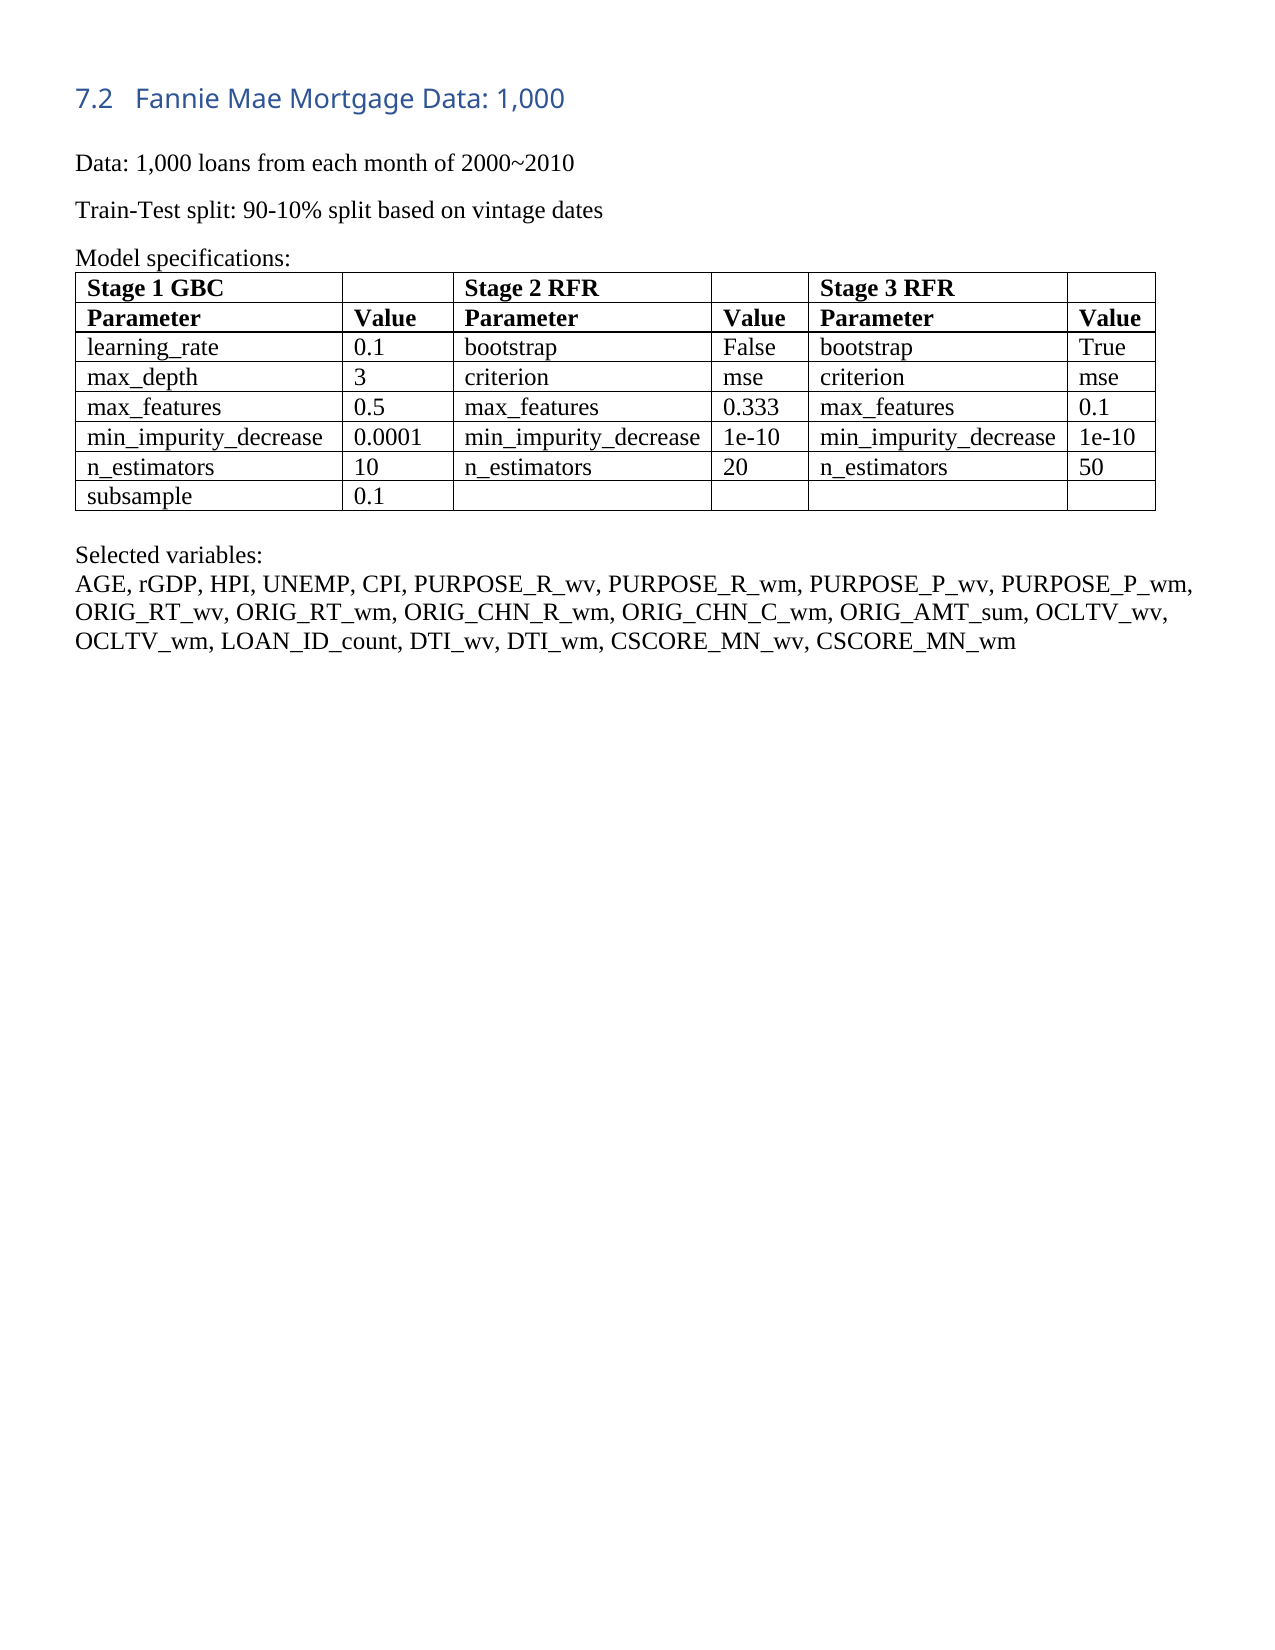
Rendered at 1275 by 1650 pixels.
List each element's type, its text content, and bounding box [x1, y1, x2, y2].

table_cell True [1068, 333, 1155, 361]
table_cell 0.333 [712, 392, 808, 421]
subtitle Fannie Mae Mortgage Data: 1,000 [75, 79, 1200, 116]
table_header Stage 2 RFR [454, 273, 711, 302]
table_cell max_features [454, 392, 711, 421]
table_cell [809, 481, 1067, 510]
table_cell 3 [343, 362, 453, 391]
table_cell 0.1 [343, 481, 453, 510]
table_cell mse [1068, 362, 1155, 391]
table_cell [712, 481, 808, 510]
table_cell min_impurity_decrease [76, 422, 342, 451]
table_cell 20 [712, 452, 808, 480]
table_cell Value [1068, 303, 1155, 331]
table_cell n_estimators [454, 452, 711, 480]
table_cell [454, 481, 711, 510]
table_header [1068, 273, 1155, 302]
table_cell 0.0001 [343, 422, 453, 451]
text Selected variables: [75, 540, 1200, 569]
table_cell Parameter [454, 303, 711, 331]
table_cell min_impurity_decrease [454, 422, 711, 451]
table_header Stage 1 GBC [76, 273, 342, 302]
table_cell max_features [76, 392, 342, 421]
table_cell 0.1 [1068, 392, 1155, 421]
table_cell Parameter [809, 303, 1067, 331]
table_cell n_estimators [809, 452, 1067, 480]
table_cell mse [712, 362, 808, 391]
table_cell Parameter [76, 303, 342, 331]
text Train-Test split: 90-10% split based on vintage dates [75, 195, 1200, 224]
table_cell min_impurity_decrease [809, 422, 1067, 451]
text Data: 1,000 loans from each month of 2000~2010 [75, 148, 1200, 176]
table_header Stage 3 RFR [809, 273, 1067, 302]
table_cell 1e-10 [1068, 422, 1155, 451]
table_cell subsample [76, 481, 342, 510]
table_header [343, 273, 453, 302]
table_cell n_estimators [76, 452, 342, 480]
table_header [712, 273, 808, 302]
table_cell Value [343, 303, 453, 331]
text Model specifications: [75, 243, 1200, 272]
table_cell max_features [809, 392, 1067, 421]
table_cell criterion [809, 362, 1067, 391]
table_cell bootstrap [809, 333, 1067, 361]
table_cell 0.5 [343, 392, 453, 421]
table_cell 0.1 [343, 333, 453, 361]
table_cell [1068, 481, 1155, 510]
table_cell 10 [343, 452, 453, 480]
table_cell 50 [1068, 452, 1155, 480]
table_cell Value [712, 303, 808, 331]
table_cell bootstrap [454, 333, 711, 361]
table_cell False [712, 333, 808, 361]
table_cell learning_rate [76, 333, 342, 361]
table_cell criterion [454, 362, 711, 391]
text AGE, rGDP, HPI, UNEMP, CPI, PURPOSE_R_wv, PURPOSE_R_wm, PURPOSE_P_wv, PURPOSE_P_wm, ORIG_RT_wv, ORIG_RT_wm, ORIG_CHN_R_wm, ORIG_CHN_C_wm, ORIG_AMT_sum, OCLTV_wv, OCLTV_wm, LOAN_ID_count, DTI_wv, DTI_wm, CSCORE_MN_wv, CSCORE_MN_wm [75, 569, 1200, 655]
table_cell 1e-10 [712, 422, 808, 451]
table_cell max_depth [76, 362, 342, 391]
